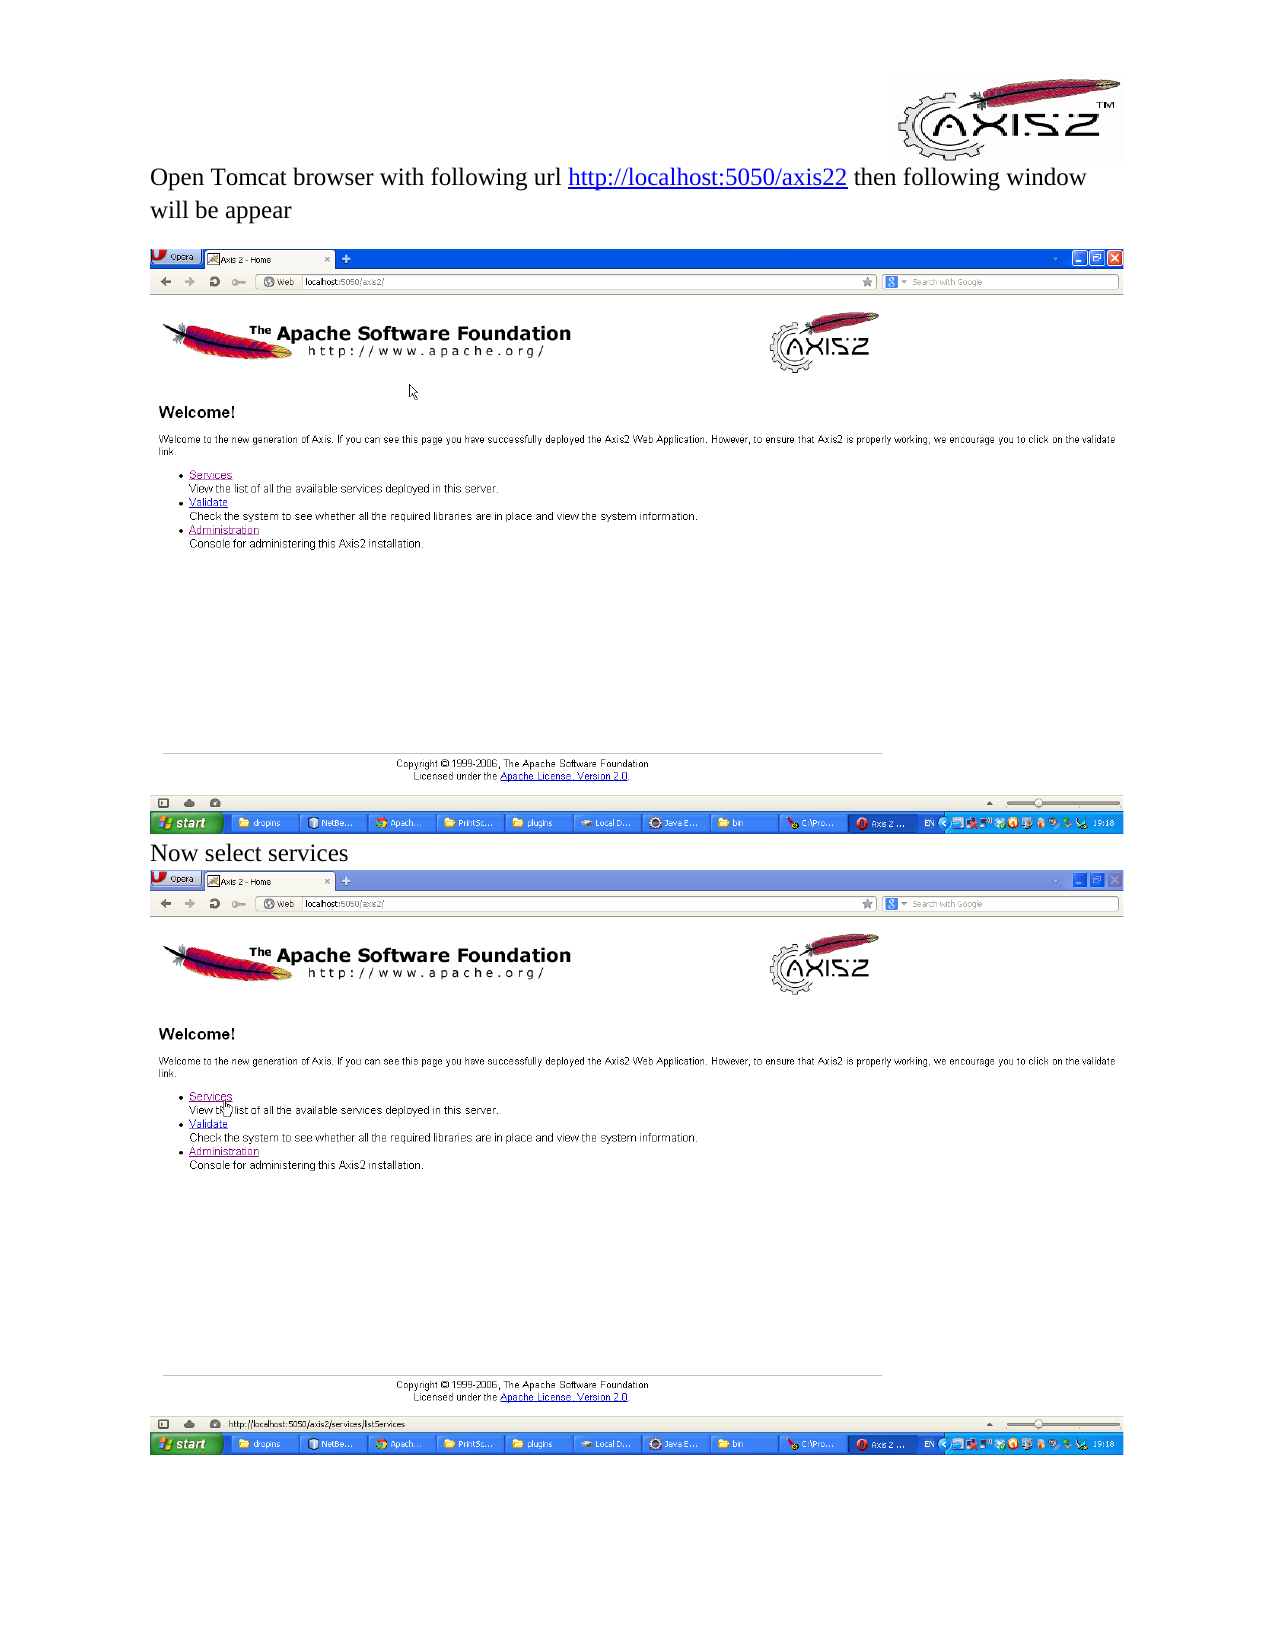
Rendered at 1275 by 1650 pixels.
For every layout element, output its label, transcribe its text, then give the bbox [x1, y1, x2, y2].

text Open Tomcat browser with following url http://localhost:5050/axis22 then following window will be appear [150, 162, 1125, 224]
picture [150, 249, 1124, 834]
picture [150, 870, 1124, 1455]
picture [890, 73, 1125, 163]
